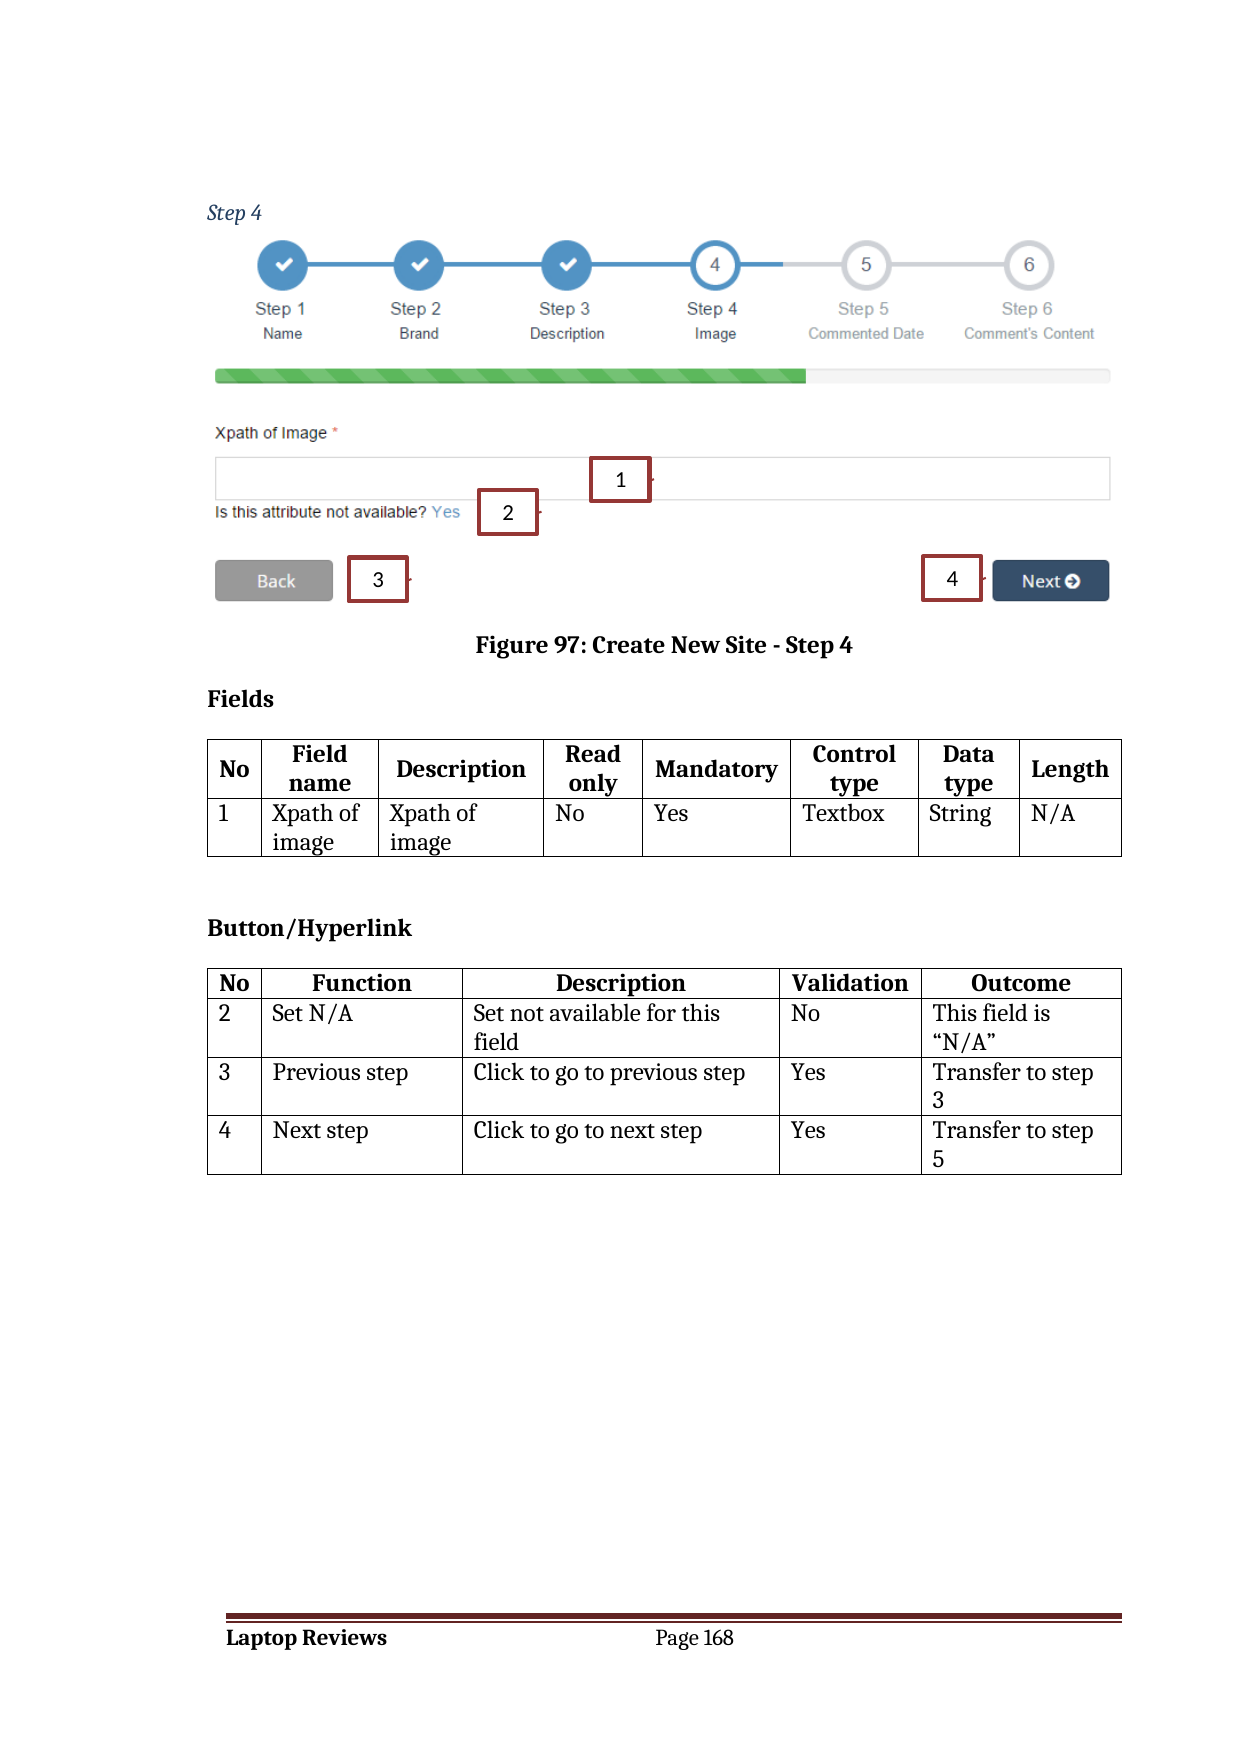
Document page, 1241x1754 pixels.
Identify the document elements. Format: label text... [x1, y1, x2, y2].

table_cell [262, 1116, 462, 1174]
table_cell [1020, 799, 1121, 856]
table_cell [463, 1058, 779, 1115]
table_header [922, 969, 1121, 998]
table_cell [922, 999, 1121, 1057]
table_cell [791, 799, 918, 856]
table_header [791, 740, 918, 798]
text Button/Hyperlink [207, 914, 1122, 943]
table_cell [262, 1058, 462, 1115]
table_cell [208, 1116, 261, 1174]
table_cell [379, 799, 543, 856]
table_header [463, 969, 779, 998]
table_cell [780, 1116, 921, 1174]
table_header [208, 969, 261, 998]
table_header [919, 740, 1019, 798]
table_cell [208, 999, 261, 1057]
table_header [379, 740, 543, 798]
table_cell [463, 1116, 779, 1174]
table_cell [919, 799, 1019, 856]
text Fields [207, 685, 1122, 714]
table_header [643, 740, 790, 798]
picture [207, 230, 1122, 607]
text Figure 97: Create New Site - Step 4 [207, 631, 1122, 660]
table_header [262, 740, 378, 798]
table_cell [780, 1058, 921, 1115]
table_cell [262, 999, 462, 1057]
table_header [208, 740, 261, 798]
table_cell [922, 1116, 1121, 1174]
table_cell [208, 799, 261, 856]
subtitle Step 4 [207, 200, 1122, 226]
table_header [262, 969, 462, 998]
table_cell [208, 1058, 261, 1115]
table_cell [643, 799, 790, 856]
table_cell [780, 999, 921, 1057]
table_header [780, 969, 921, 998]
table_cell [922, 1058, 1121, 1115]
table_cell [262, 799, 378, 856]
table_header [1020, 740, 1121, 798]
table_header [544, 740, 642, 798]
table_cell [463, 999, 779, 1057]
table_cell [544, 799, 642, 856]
